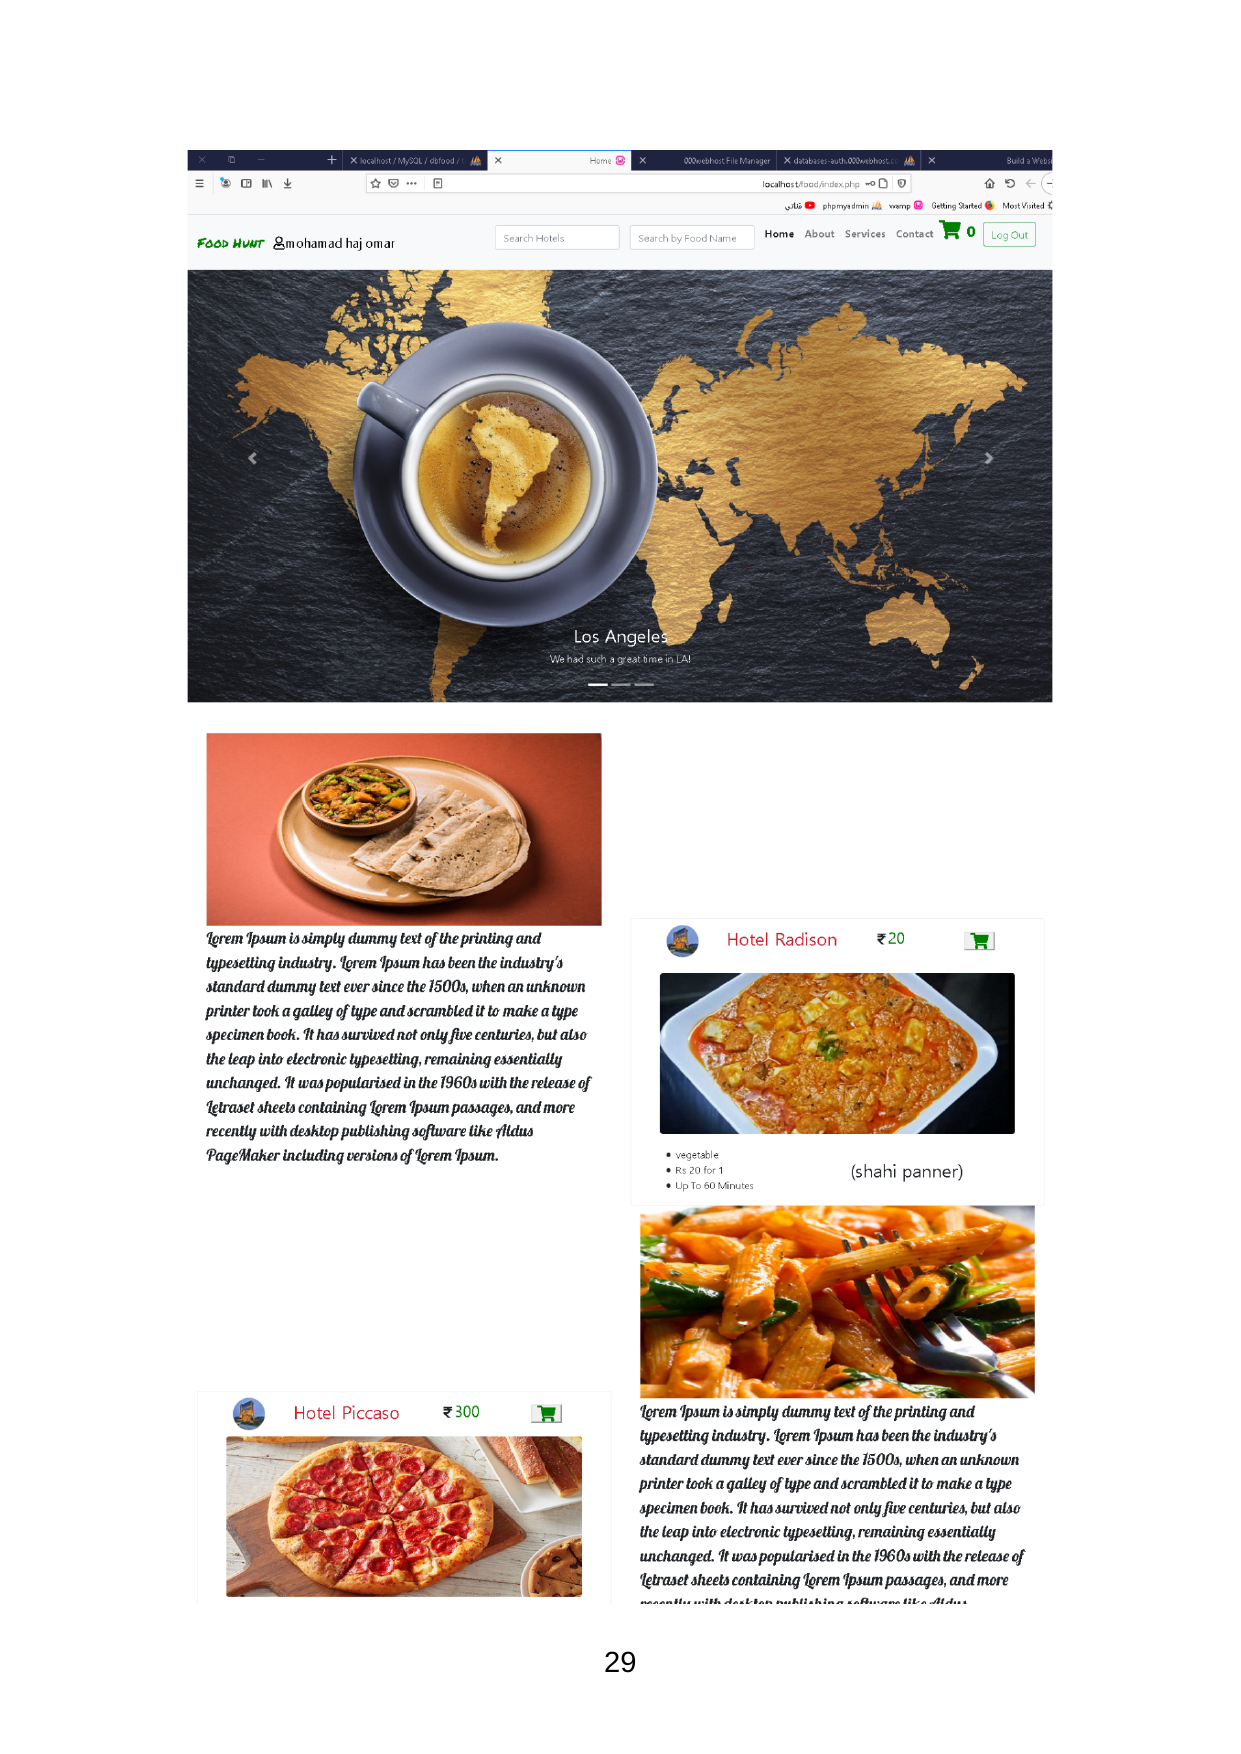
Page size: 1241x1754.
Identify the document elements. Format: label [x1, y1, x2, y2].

picture [187, 150, 1053, 1604]
